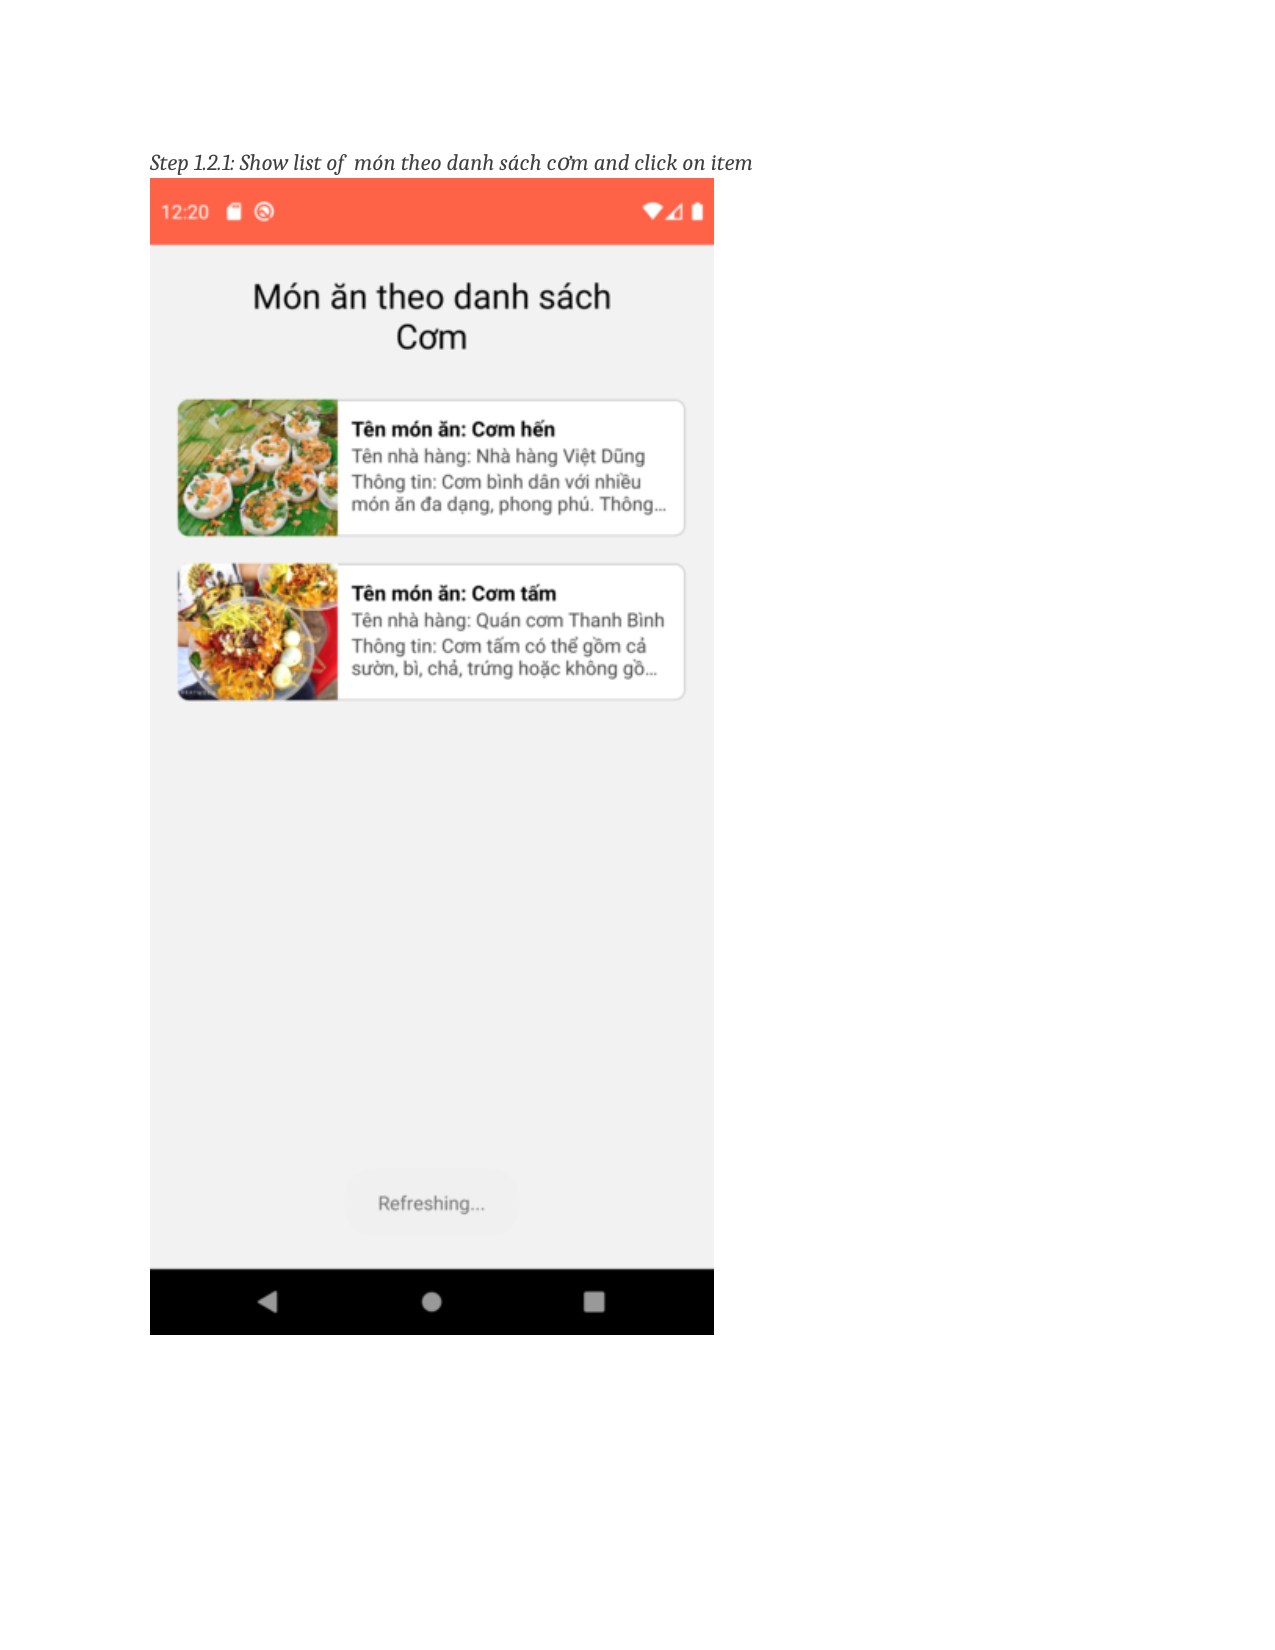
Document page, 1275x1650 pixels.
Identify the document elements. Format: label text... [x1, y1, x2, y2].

picture [150, 178, 714, 1335]
text Step 1.2.1: Show list of món theo danh sách cơm and click on item [150, 150, 1125, 176]
